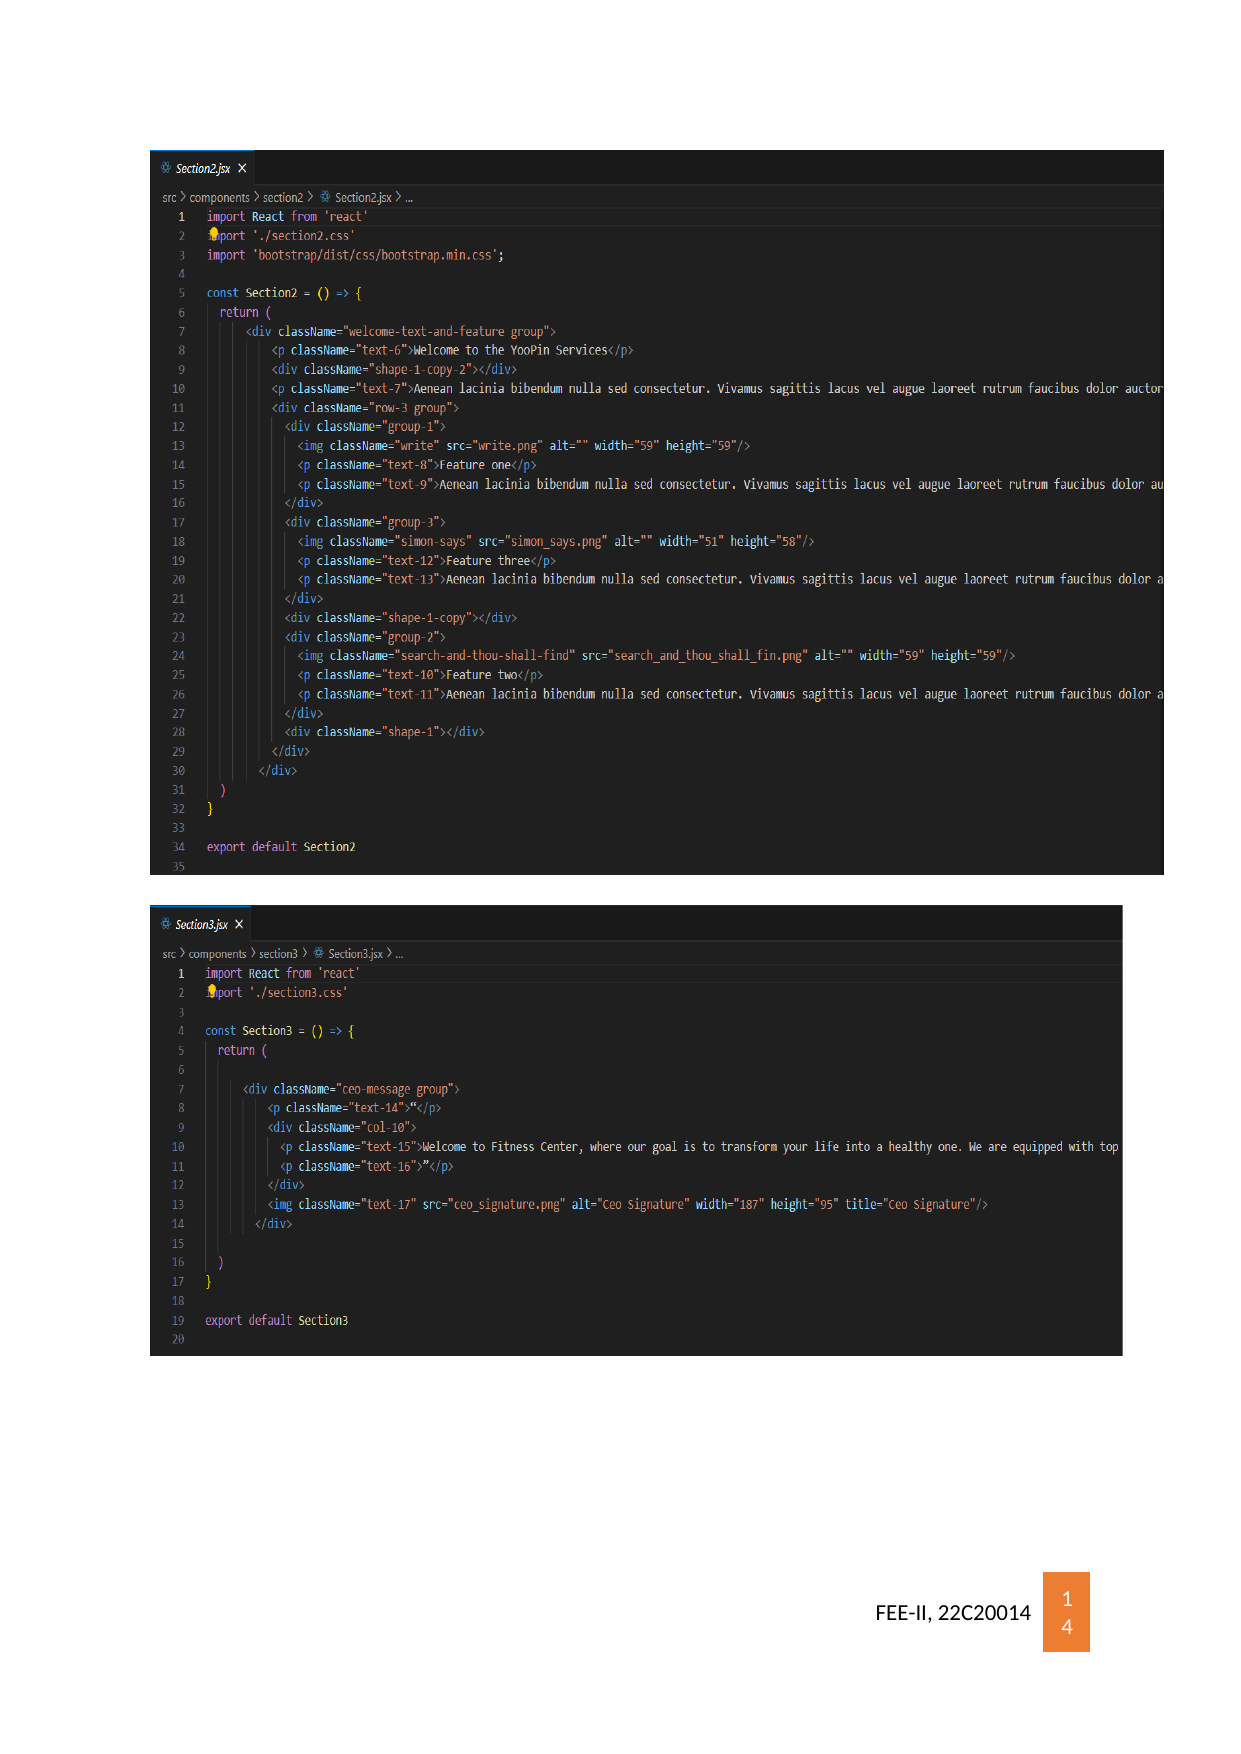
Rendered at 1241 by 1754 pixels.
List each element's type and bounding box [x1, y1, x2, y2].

picture [150, 905, 1123, 1356]
picture [150, 150, 1164, 875]
